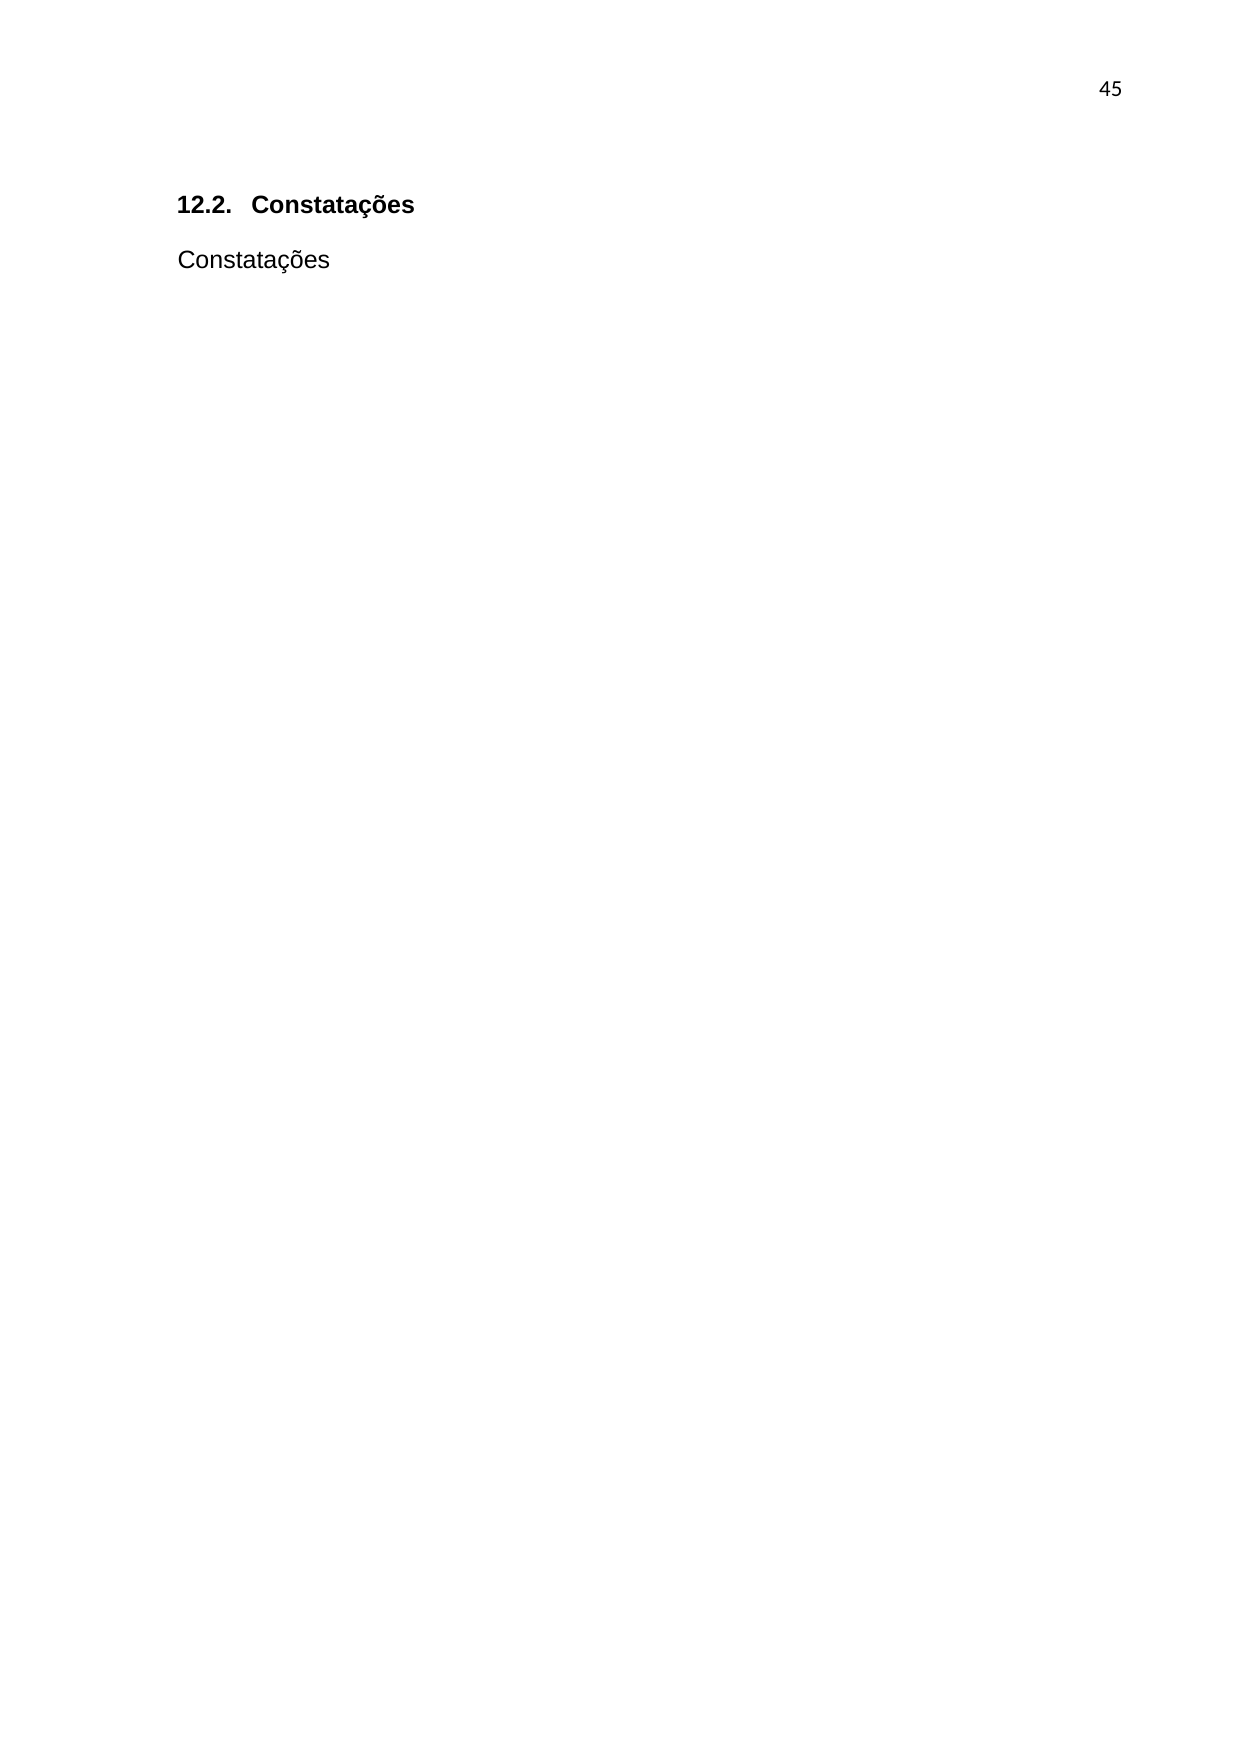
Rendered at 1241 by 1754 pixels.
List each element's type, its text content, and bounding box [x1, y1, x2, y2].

subtitle Constatações [177, 190, 1122, 218]
text Constatações [177, 245, 1122, 274]
